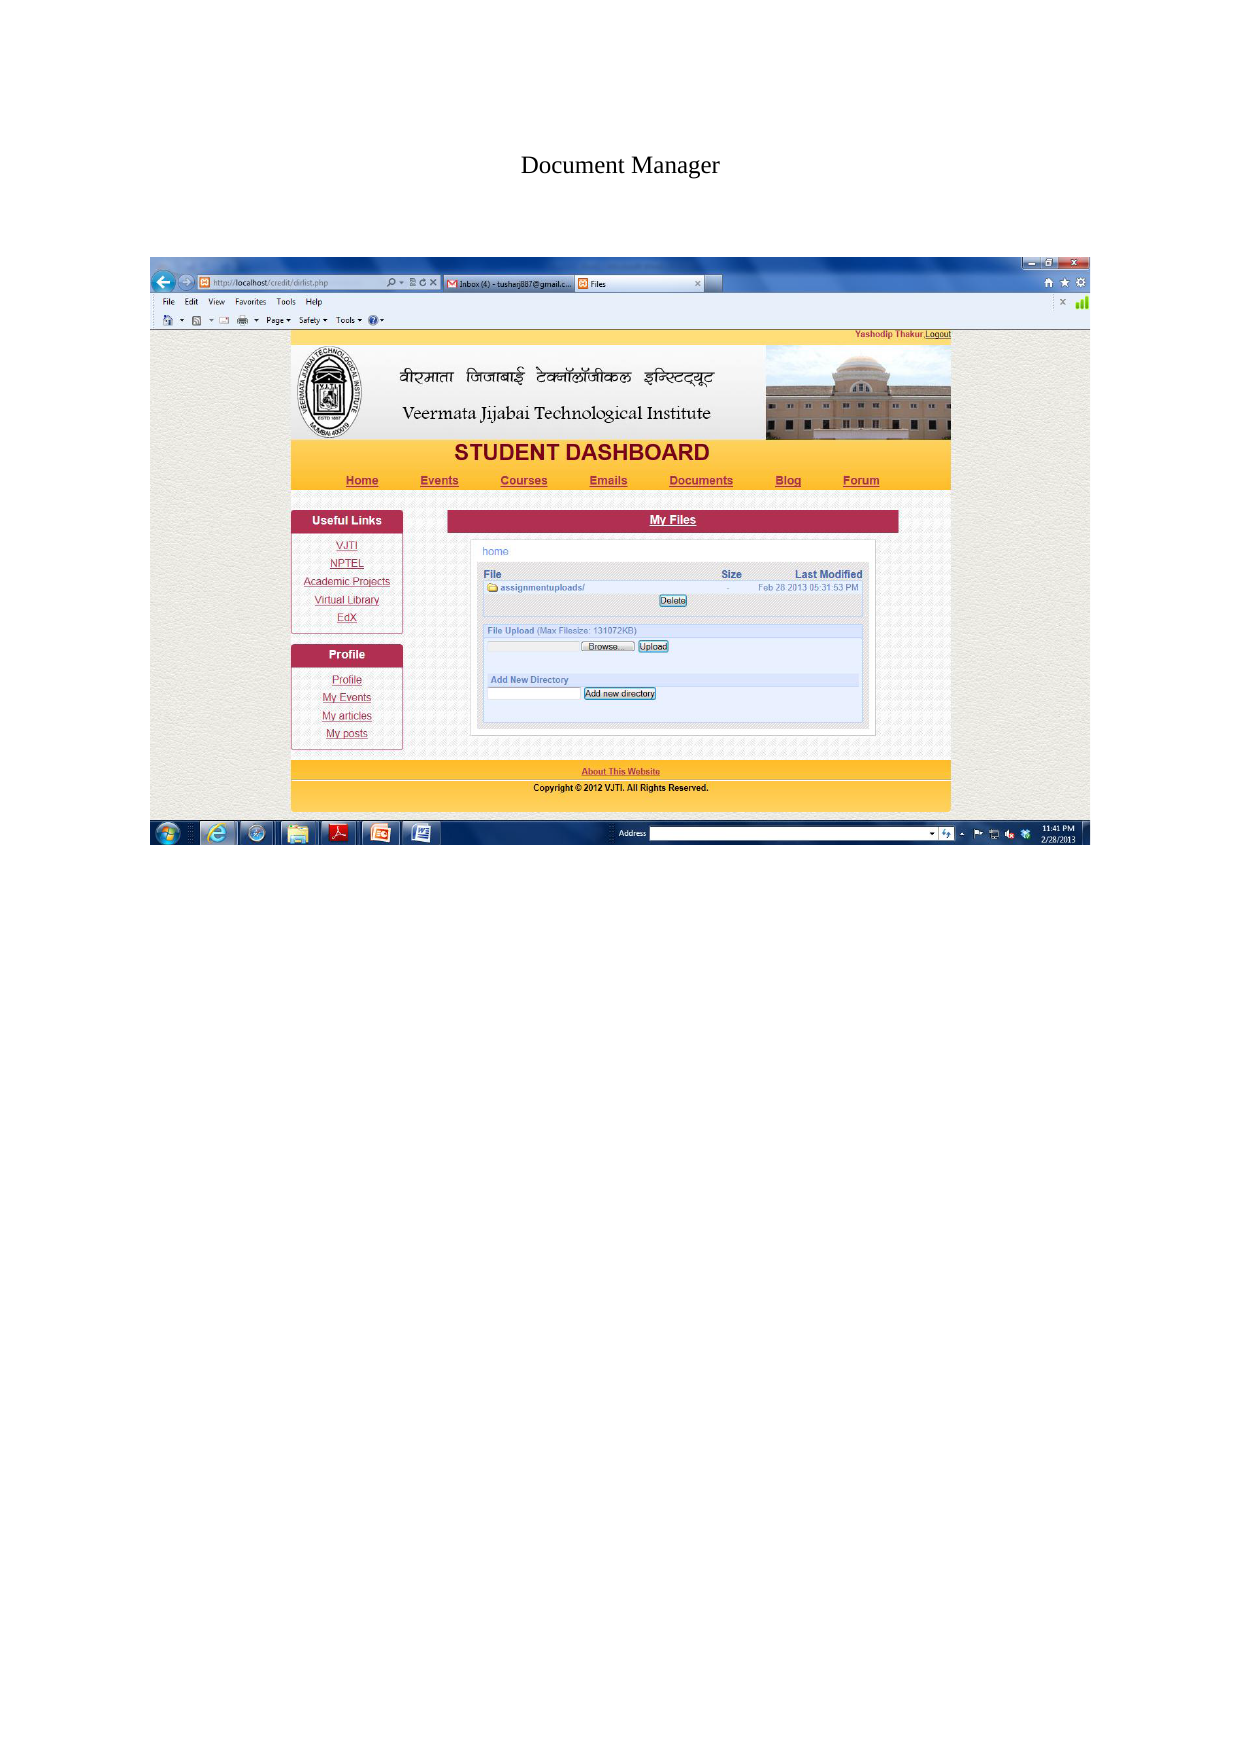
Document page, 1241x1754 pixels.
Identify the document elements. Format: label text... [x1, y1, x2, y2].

text Document Manager [150, 150, 1090, 179]
